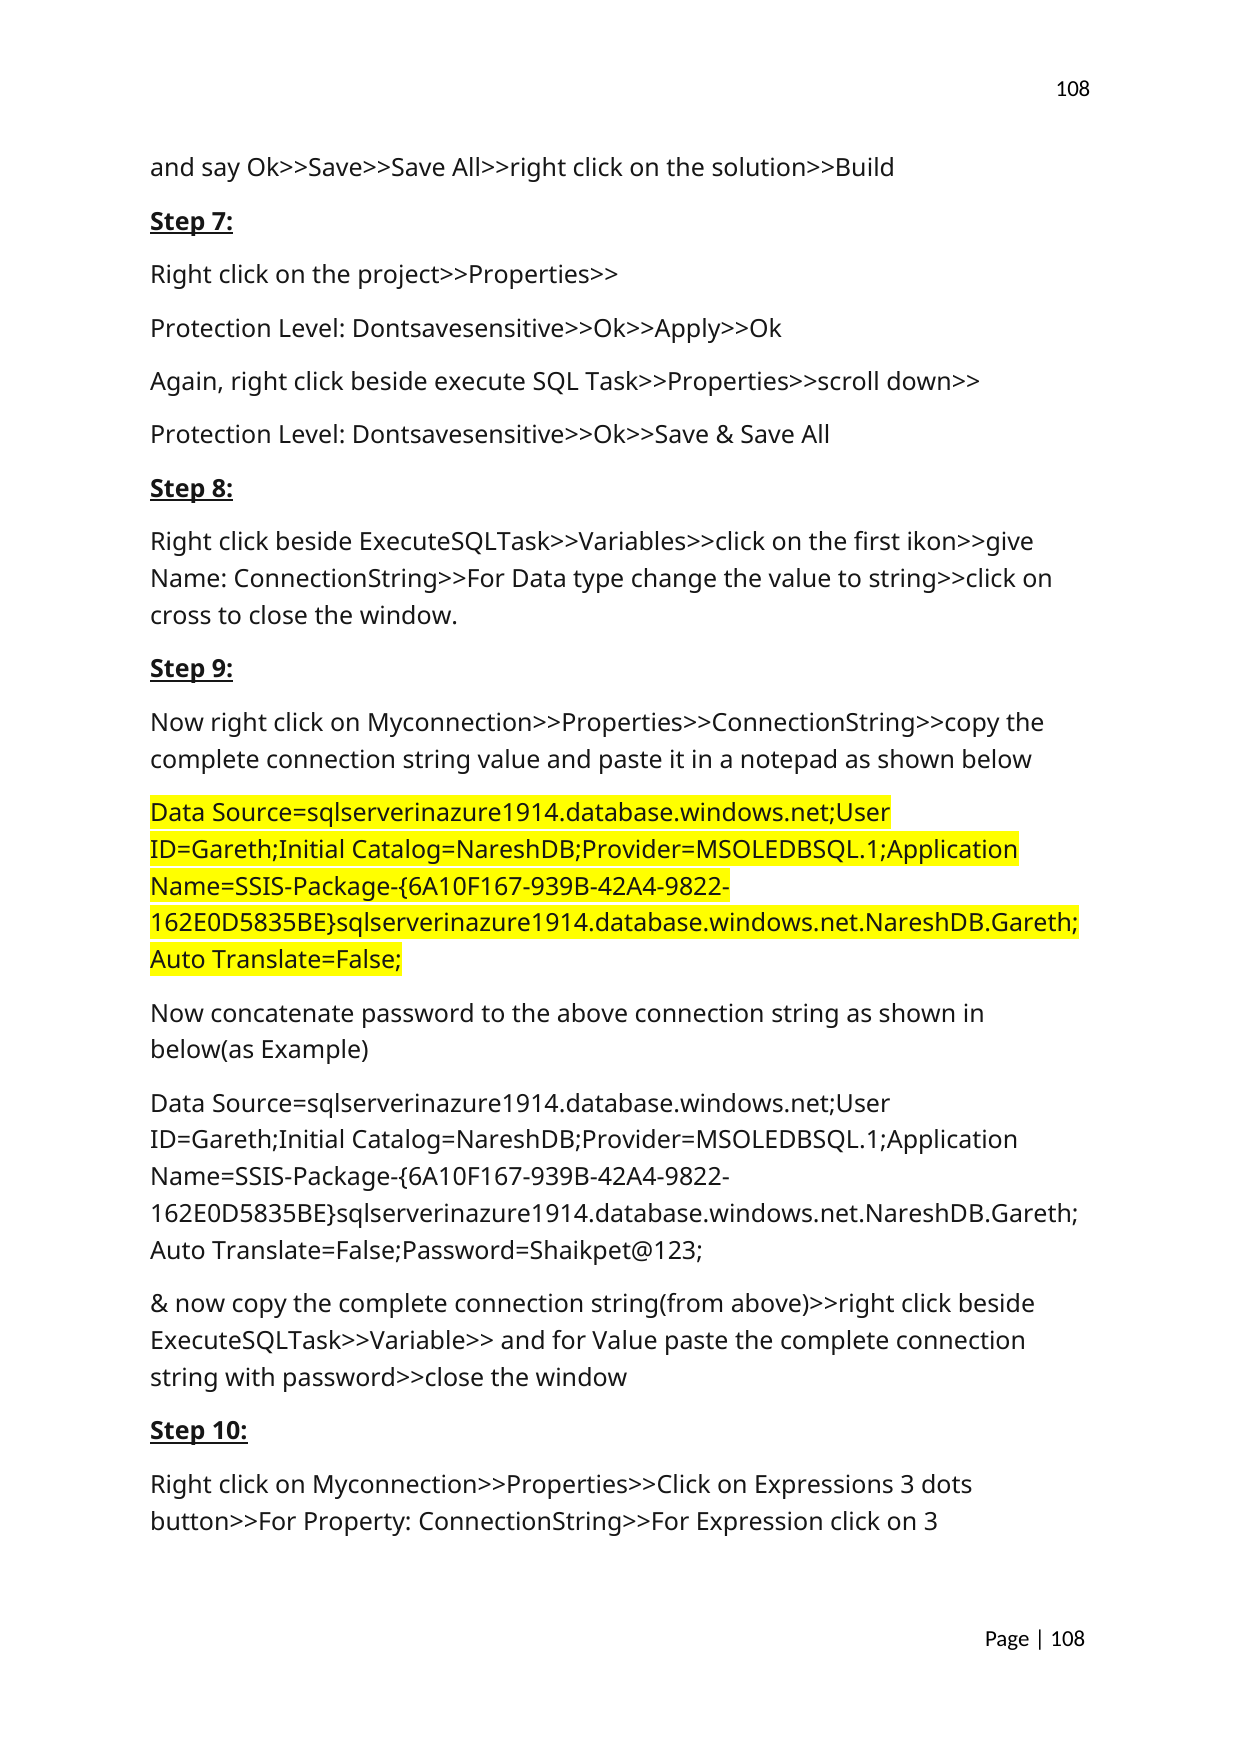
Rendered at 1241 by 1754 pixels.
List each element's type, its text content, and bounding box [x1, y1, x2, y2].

text Step 8: [150, 471, 1090, 505]
text Data Source=sqlserverinazure1914.database.windows.net;User ID=Gareth;Initial Catalog=NareshDB;Provider=MSOLEDBSQL.1;Application Name=SSIS-Package-{6A10F167-939B-42A4-9822-162E0D5835BE}sqlserverinazure1914.database.windows.net.NareshDB.Gareth;Auto Translate=False;Password=Shaikpet@123; [150, 1085, 1090, 1267]
text Protection Level: Dontsavesensitive>>Ok>>Apply>>Ok [150, 310, 1090, 344]
text and say Ok>>Save>>Save All>>right click on the solution>>Build [150, 150, 1090, 184]
text Step 10: [150, 1413, 1090, 1447]
text Again, right click beside execute SQL Task>>Properties>>scroll down>> [150, 364, 1090, 398]
text Protection Level: Dontsavesensitive>>Ok>>Save & Save All [150, 417, 1090, 451]
text Data Source=sqlserverinazure1914.database.windows.net;User ID=Gareth;Initial Catalog=NareshDB;Provider=MSOLEDBSQL.1;Application Name=SSIS-Package-{6A10F167-939B-42A4-9822-162E0D5835BE}sqlserverinazure1914.database.windows.net.NareshDB.Gareth;Auto Translate=False; [150, 795, 1090, 976]
text Step 9: [150, 651, 1090, 685]
text Now concatenate password to the above connection string as shown in below(as Example) [150, 995, 1090, 1066]
text Step 7: [150, 203, 1090, 237]
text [150, 1466, 1090, 1537]
text Right click on the project>>Properties>> [150, 257, 1090, 291]
text & now copy the complete connection string(from above)>>right click beside ExecuteSQLTask>>Variable>> and for Value paste the complete connection string with password>>close the window [150, 1286, 1090, 1393]
text Right click beside ExecuteSQLTask>>Variables>>click on the first ikon>>give Name: ConnectionString>>For Data type change the value to string>>click on cross to close the window. [150, 524, 1090, 632]
text Now right click on Myconnection>>Properties>>ConnectionString>>copy the complete connection string value and paste it in a notepad as shown below [150, 704, 1090, 775]
